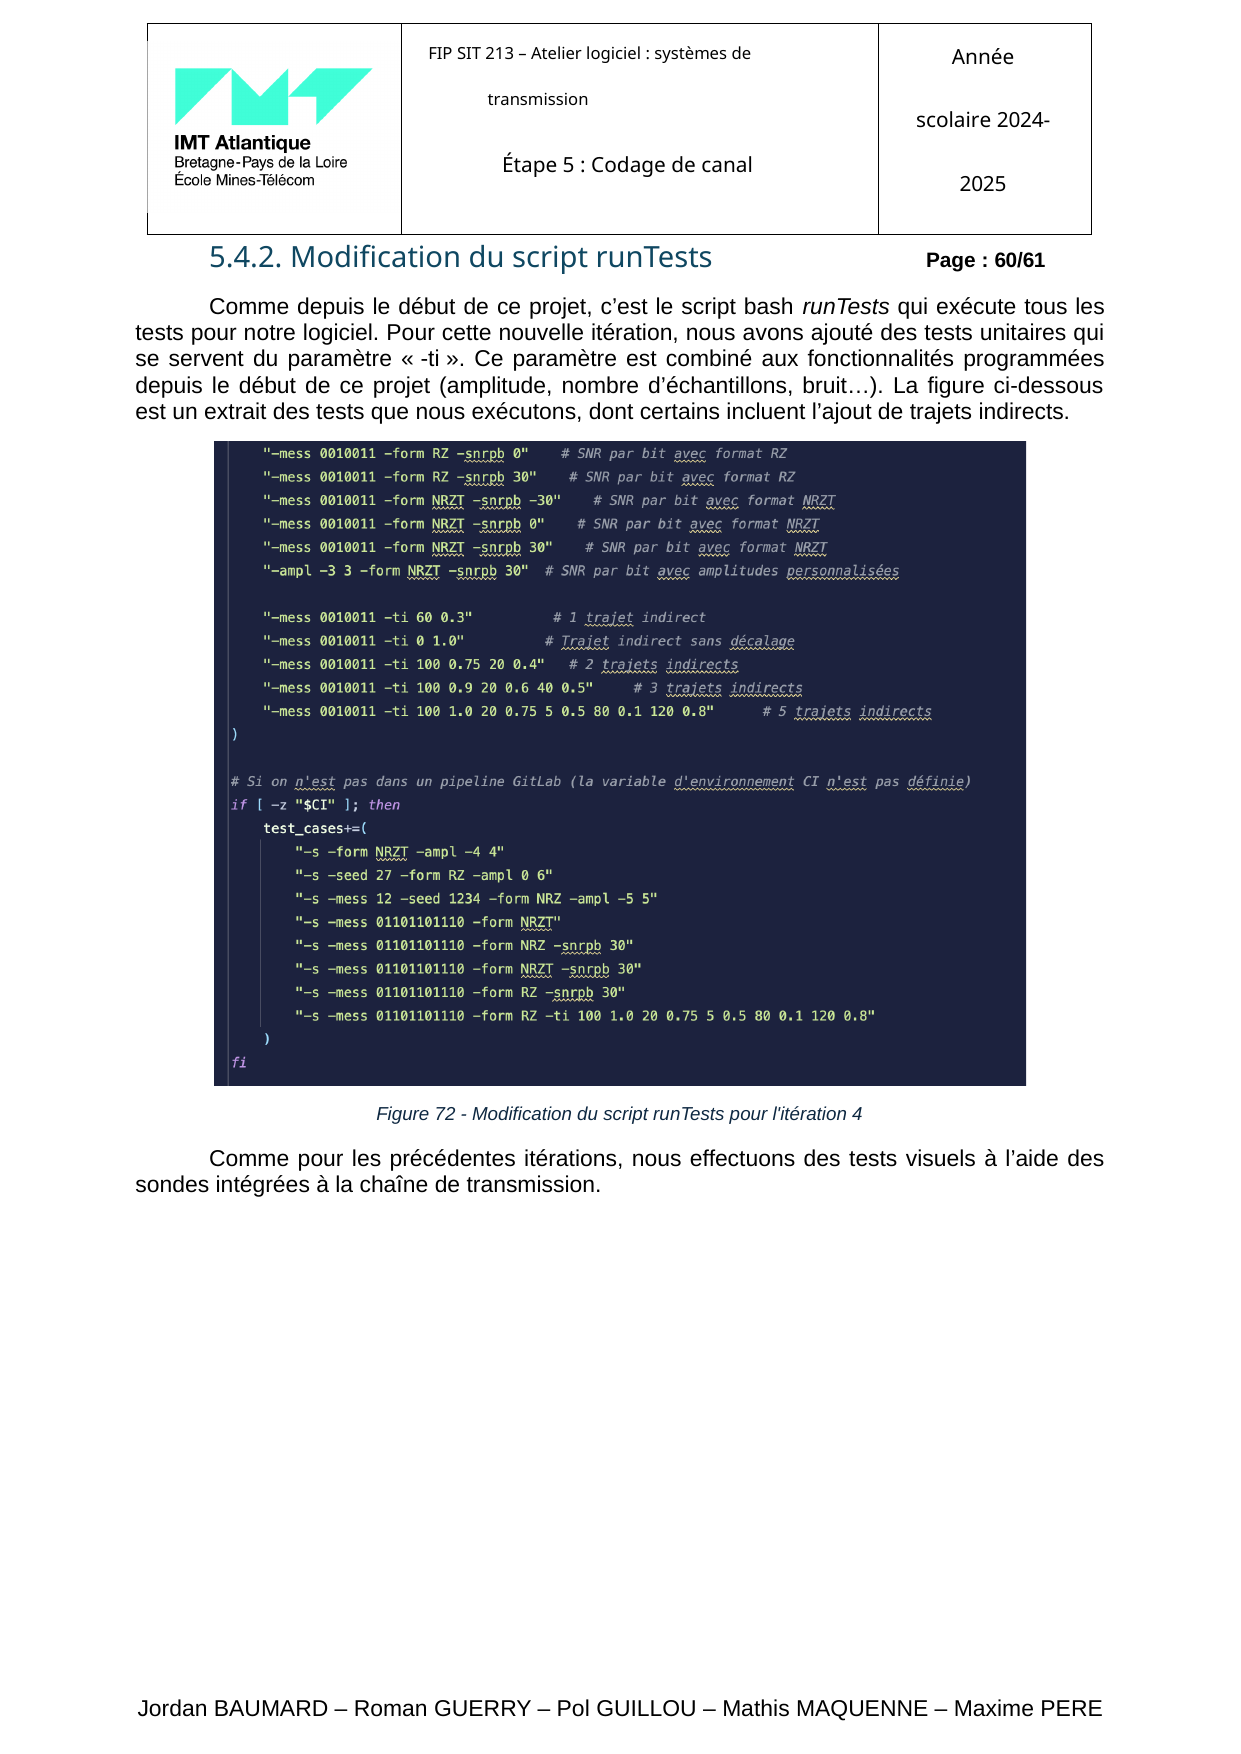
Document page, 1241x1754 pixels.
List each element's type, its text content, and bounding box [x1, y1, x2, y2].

text Figure 72 - Modification du script runTests pour l'itération 4 [135, 1103, 1105, 1124]
picture [147, 41, 401, 213]
text Comme depuis le début de ce projet, c’est le script bash runTests qui exécute tous les tests pour notre logiciel. Pour cette nouvelle itération, nous avons ajouté des tests unitaires qui se servent du paramètre « -ti ». Ce paramètre est combiné aux fonctionnalités programmées depuis le début de ce projet (amplitude, nombre d’échantillons, bruit…). La figure ci-dessous est un extrait des tests que nous exécutons, dont certains incluent l’ajout de trajets indirects. [135, 293, 1105, 424]
subtitle 5.4.2. Modification du script runTests [135, 236, 1105, 276]
text Comme pour les précédentes itérations, nous effectuons des tests visuels à l’aide des sondes intégrées à la chaîne de transmission. [135, 1145, 1105, 1198]
picture [214, 441, 1027, 1086]
